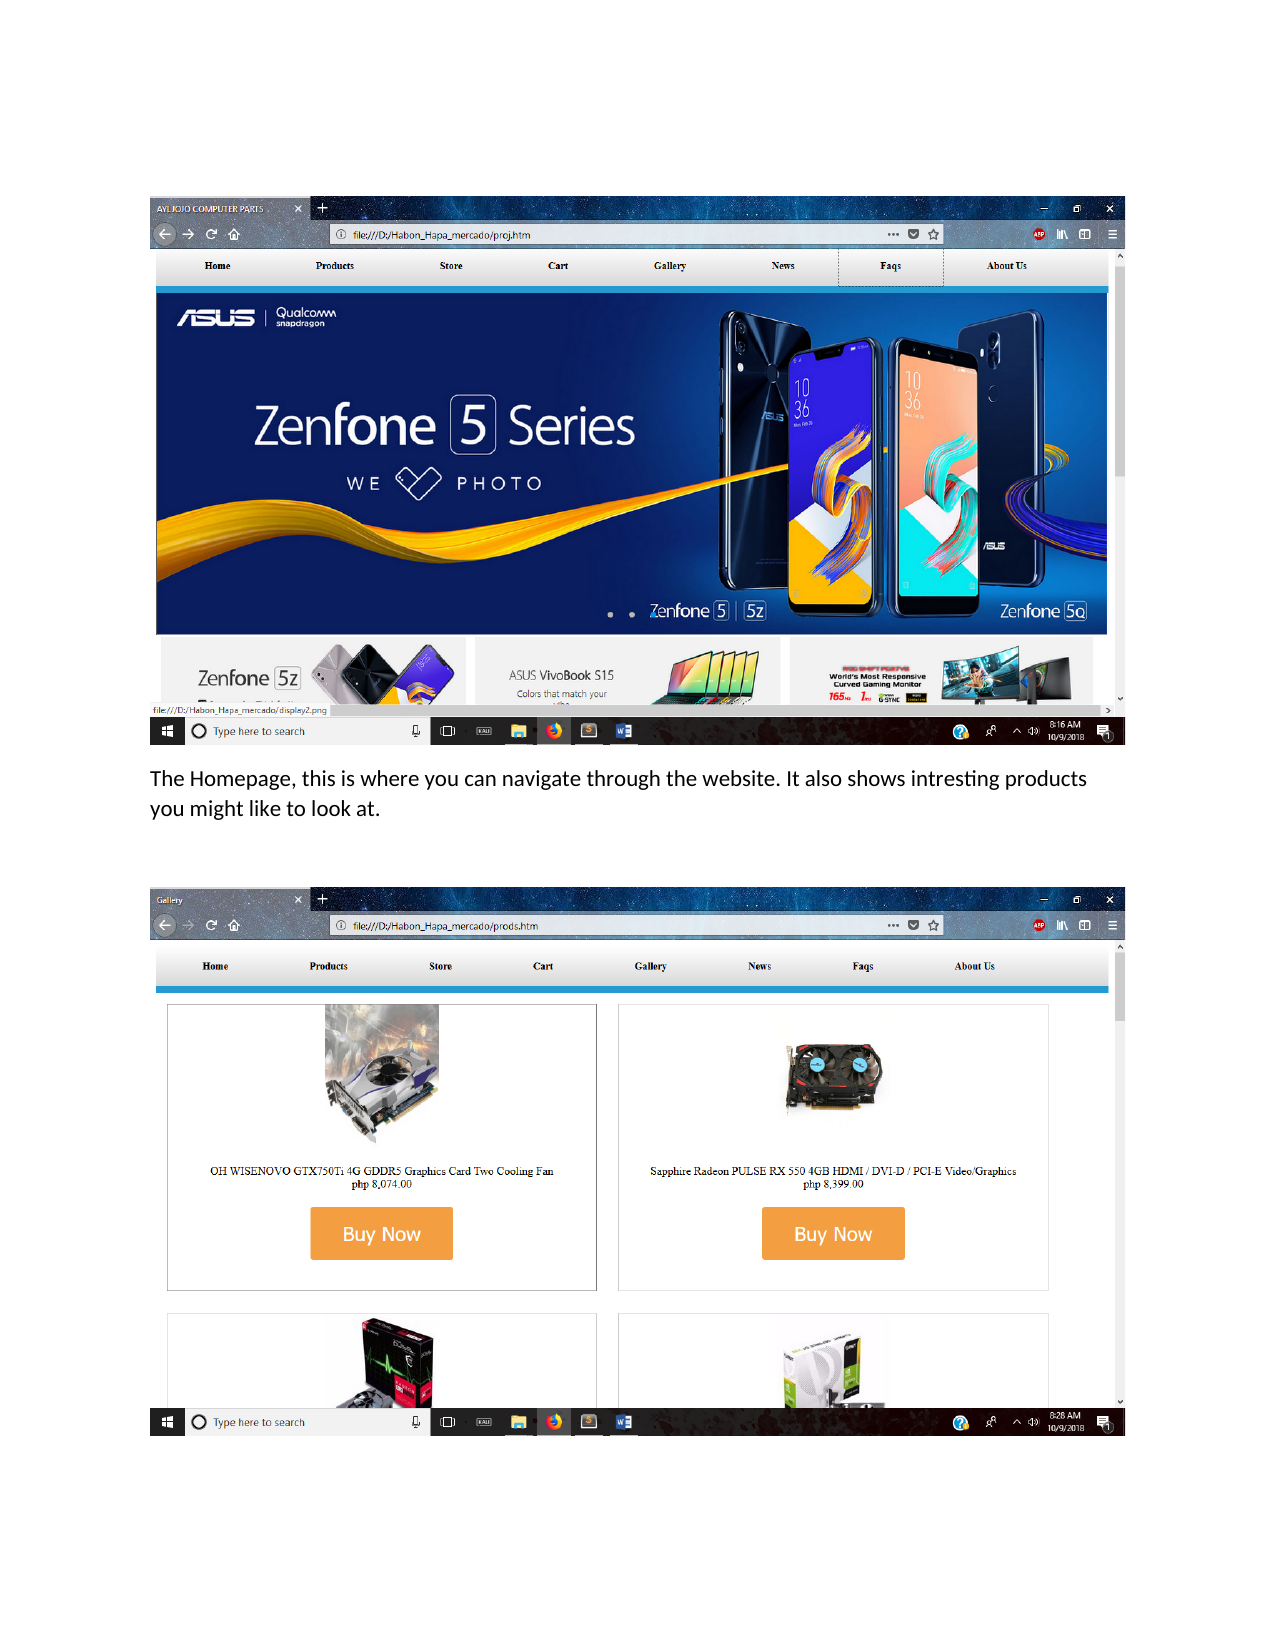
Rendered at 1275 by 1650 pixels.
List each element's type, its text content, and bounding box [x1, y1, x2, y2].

picture [150, 196, 1125, 745]
picture [150, 887, 1125, 1436]
text The Homepage, this is where you can navigate through the website. It also shows intresting products you might like to look at. [150, 764, 1125, 822]
